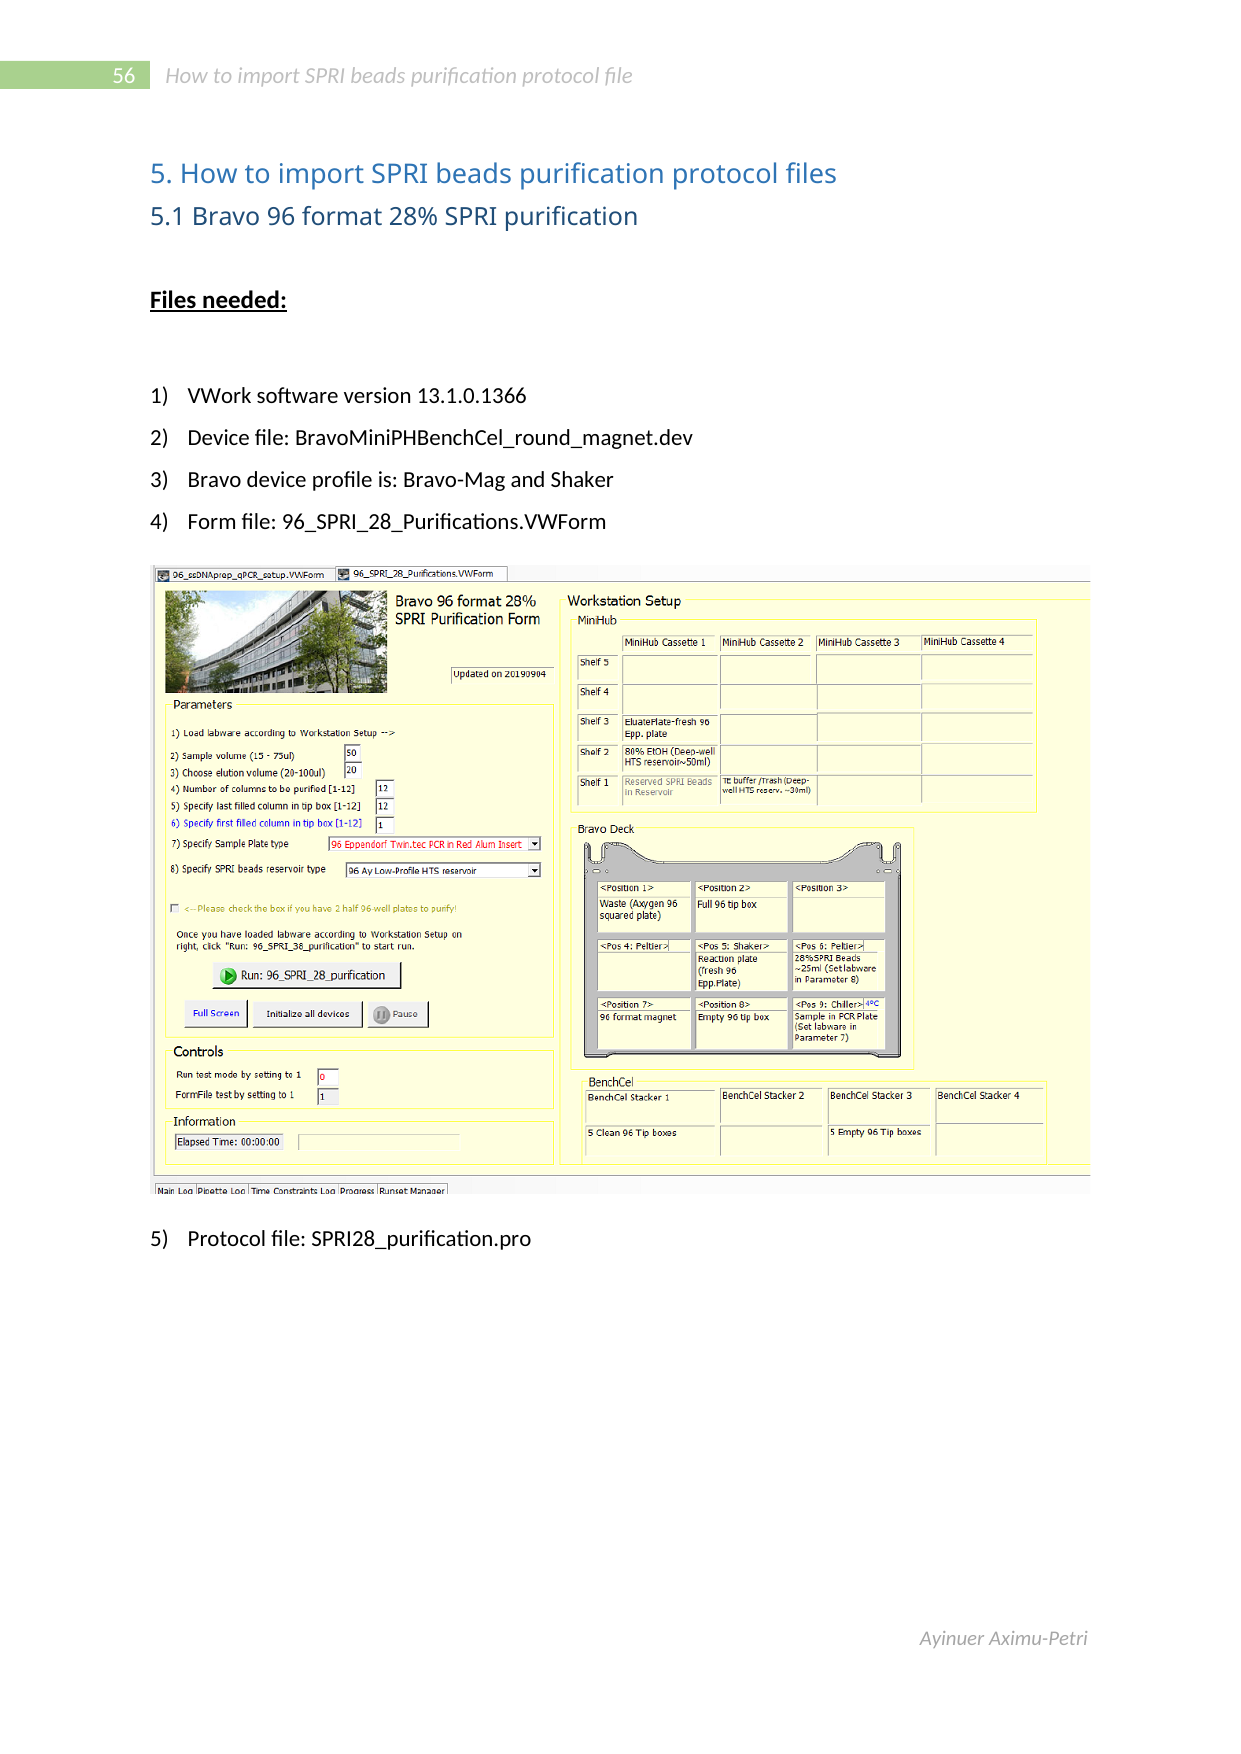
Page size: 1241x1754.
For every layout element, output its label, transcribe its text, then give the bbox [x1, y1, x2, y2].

list Form file: 96_SPRI_28_Purifications.VWForm [150, 507, 1090, 535]
subtitle 5.1 Bravo 96 format 28% SPRI purification [150, 198, 1090, 232]
list Device file: BravoMiniPHBenchCel_round_magnet.dev [150, 423, 1090, 451]
list Protocol file: SPRI28_purification.pro [150, 1224, 1090, 1252]
picture [150, 565, 1091, 1194]
list VWork software version 13.1.0.1366 [150, 381, 1090, 409]
text Files needed: [150, 284, 1090, 315]
list Bravo device profile is: Bravo-Mag and Shaker [150, 465, 1090, 493]
subtitle 5. How to import SPRI beads purification protocol files [150, 154, 1090, 191]
